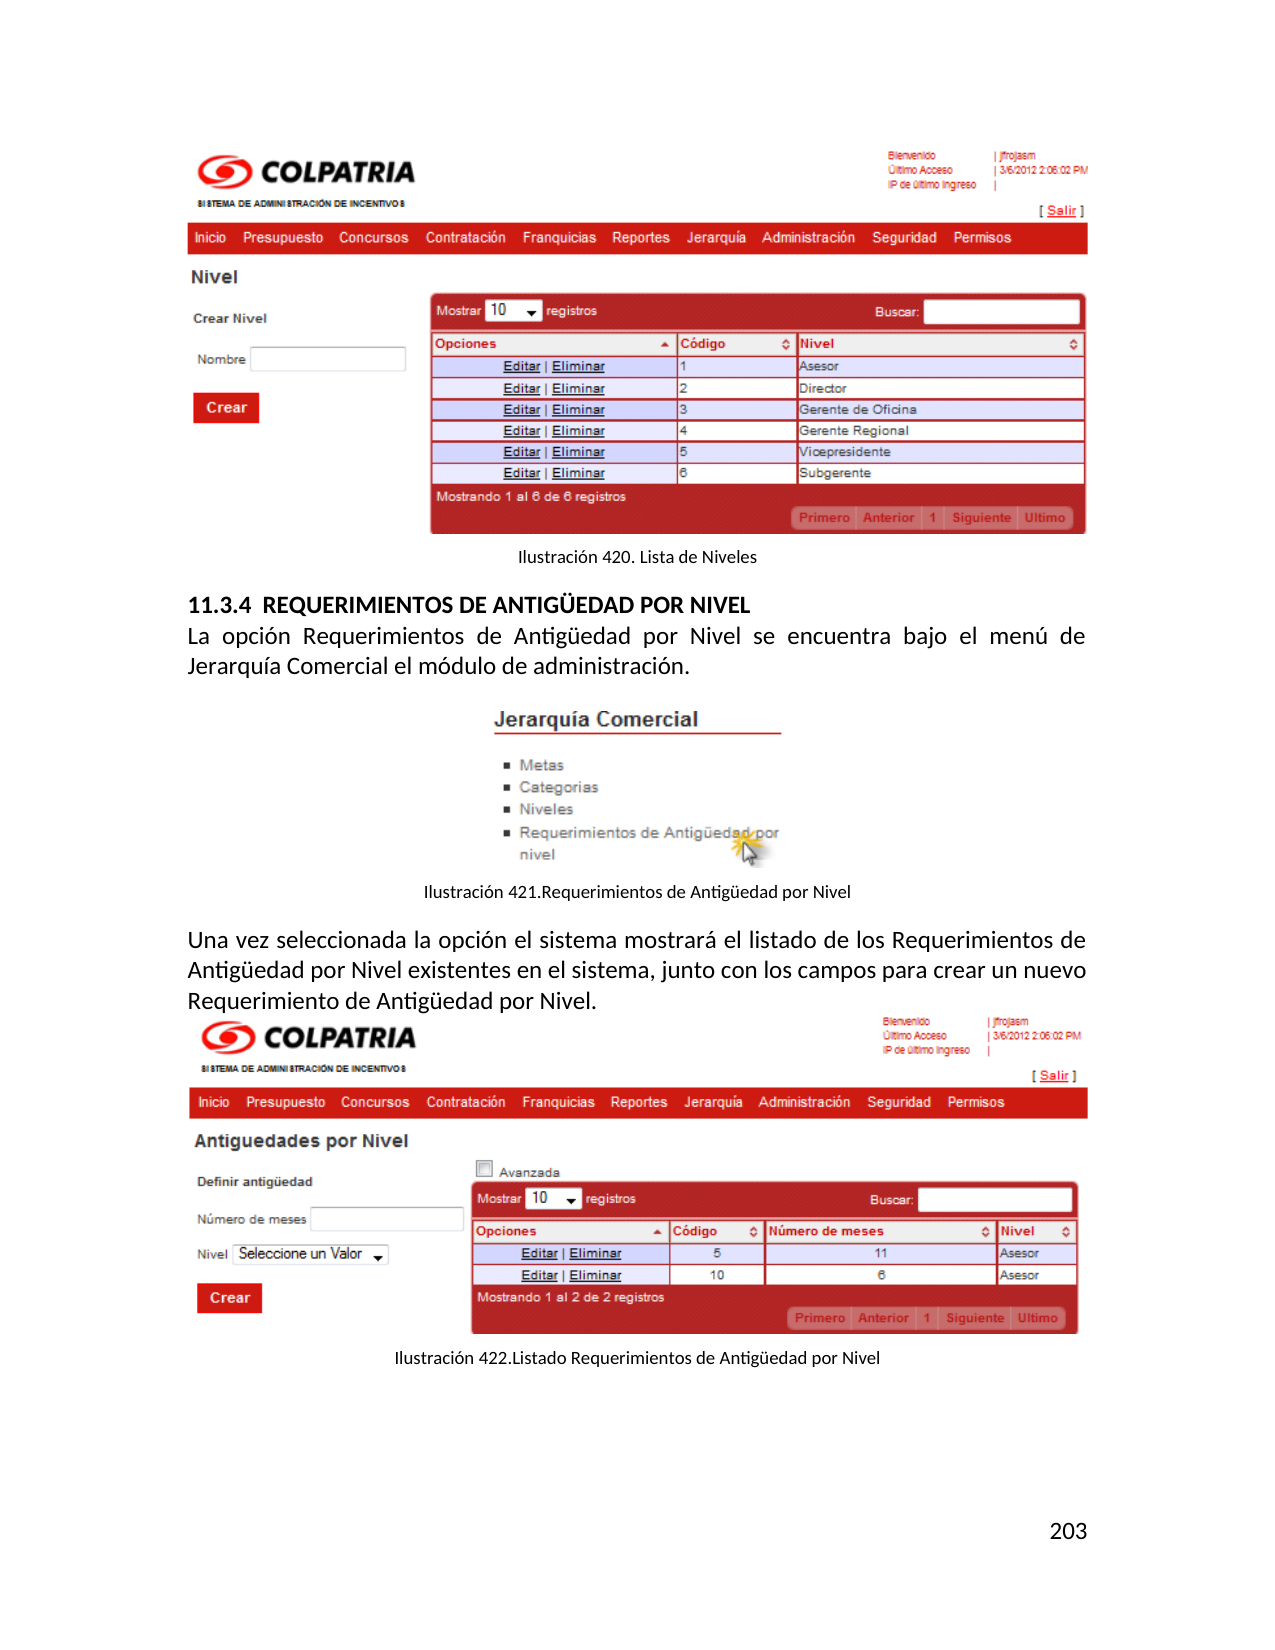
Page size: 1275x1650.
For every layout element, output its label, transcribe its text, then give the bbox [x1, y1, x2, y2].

picture [493, 711, 782, 868]
text Una vez seleccionada la opción el sistema mostrará el listado de los Requerimientos de Antigüedad por Nivel existentes en el sistema, junto con los campos para crear un nuevo Requerimiento de Antigüedad por Nivel. [187, 924, 1087, 1015]
picture [187, 1015, 1088, 1334]
text Ilustración 421.Requerimientos de Antigüedad por Nivel [187, 880, 1087, 903]
picture [187, 150, 1088, 534]
subtitle REQUERIMIENTOS DE ANTIGÜEDAD POR NIVEL [187, 589, 1087, 620]
text La opción Requerimientos de Antigüedad por Nivel se encuentra bajo el menú de Jerarquía Comercial el módulo de administración. [187, 620, 1087, 681]
text Ilustración 420. Lista de Niveles [187, 546, 1087, 568]
text Ilustración 422.Listado Requerimientos de Antigüedad por Nivel [187, 1347, 1087, 1369]
